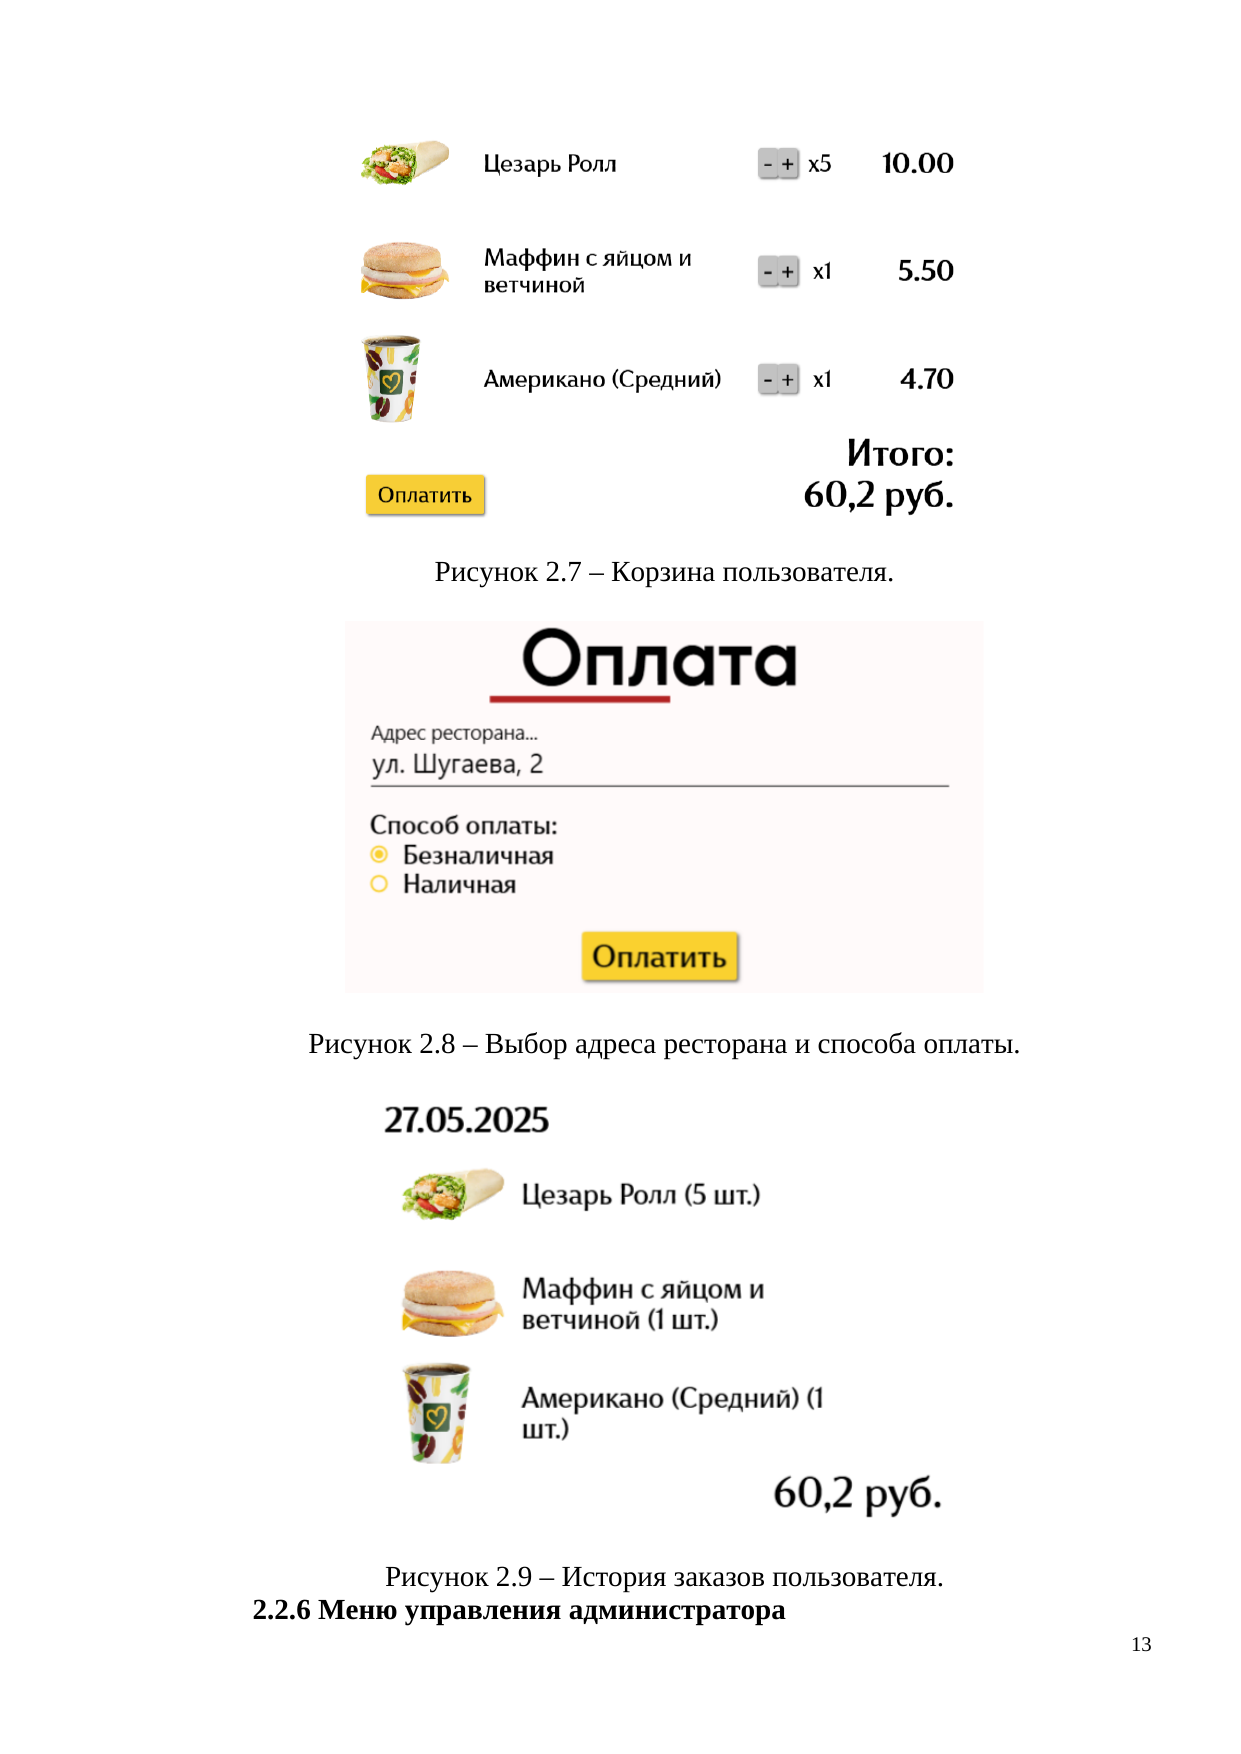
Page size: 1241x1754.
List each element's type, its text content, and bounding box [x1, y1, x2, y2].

text 2.2.6 Меню управления администратора [177, 1592, 1152, 1626]
text Рисунок 2.8 – Выбор адреса ресторана и способа оплаты. [177, 1026, 1152, 1059]
text Рисунок 2.9 – История заказов пользователя. [177, 1559, 1152, 1592]
picture [350, 118, 979, 521]
picture [345, 621, 984, 993]
text Рисунок 2.7 – Корзина пользователя. [177, 554, 1152, 588]
picture [380, 1092, 949, 1526]
